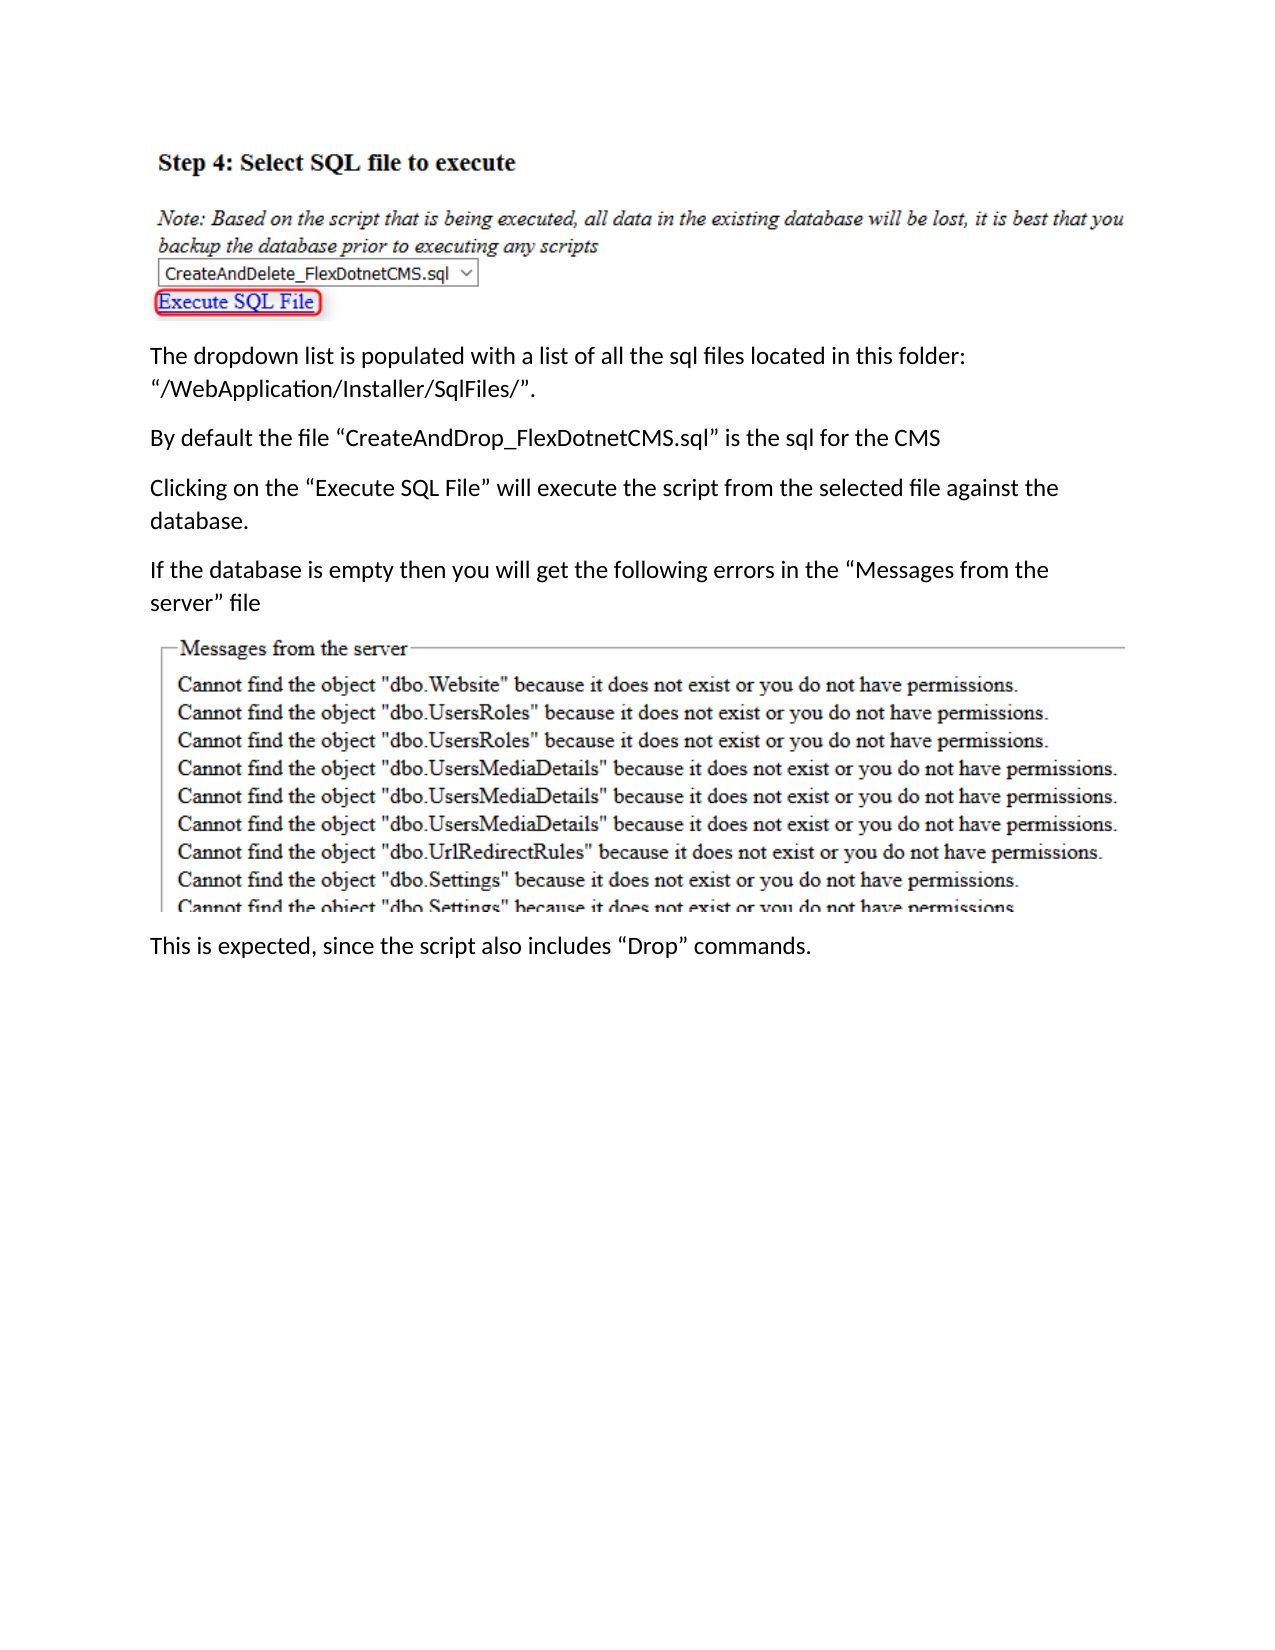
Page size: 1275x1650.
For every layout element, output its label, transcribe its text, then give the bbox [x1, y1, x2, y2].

picture [150, 150, 1125, 321]
text The dropdown list is populated with a list of all the sql files located in this folder: “/WebApplication/Installer/SqlFiles/”. [150, 340, 1125, 403]
text This is expected, since the script also includes “Drop” commands. [150, 930, 1125, 961]
text If the database is empty then you will get the following errors in the “Messages from the server” file [150, 554, 1125, 618]
text Clicking on the “Execute SQL File” will execute the script from the selected file against the database. [150, 472, 1125, 535]
text By default the file “CreateAndDrop_FlexDotnetCMS.sql” is the sql for the CMS [150, 422, 1125, 453]
picture [150, 637, 1125, 912]
